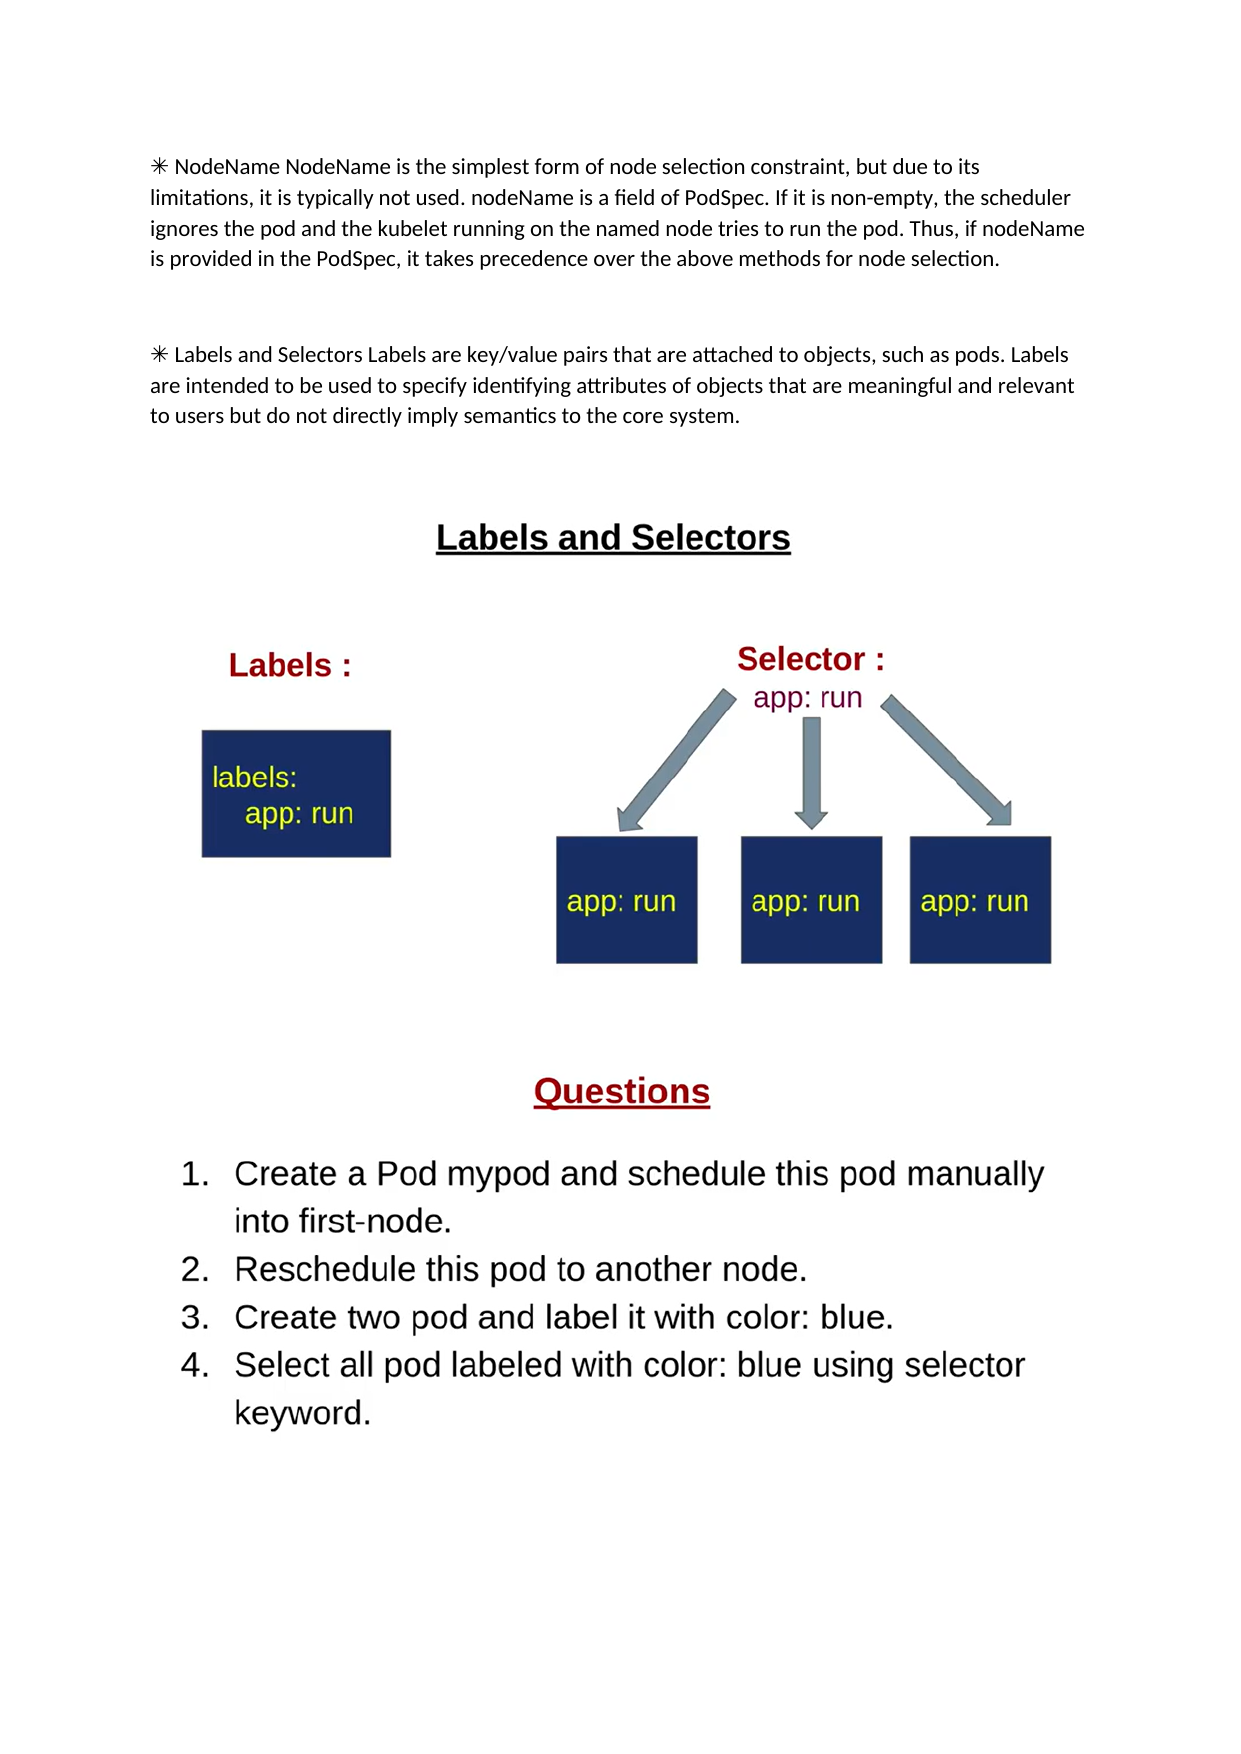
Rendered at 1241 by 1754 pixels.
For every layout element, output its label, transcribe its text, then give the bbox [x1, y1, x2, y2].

picture [150, 1069, 1091, 1441]
text ✳️ Labels and Selectors Labels are key/value pairs that are attached to objects, such as pods. Labels are intended to be used to specify identifying attributes of objects that are meaningful and relevant to users but do not directly imply semantics to the core system. [150, 338, 1090, 429]
text ✳️ NodeName NodeName is the simplest form of node selection constraint, but due to its limitations, it is typically not used. nodeName is a field of PodSpec. If it is non-empty, the scheduler ignores the pod and the kubelet running on the named node tries to run the pod. Thus, if nodeName is provided in the PodSpec, it takes precedence over the above methods for node selection. [150, 150, 1090, 272]
picture [150, 507, 1091, 983]
